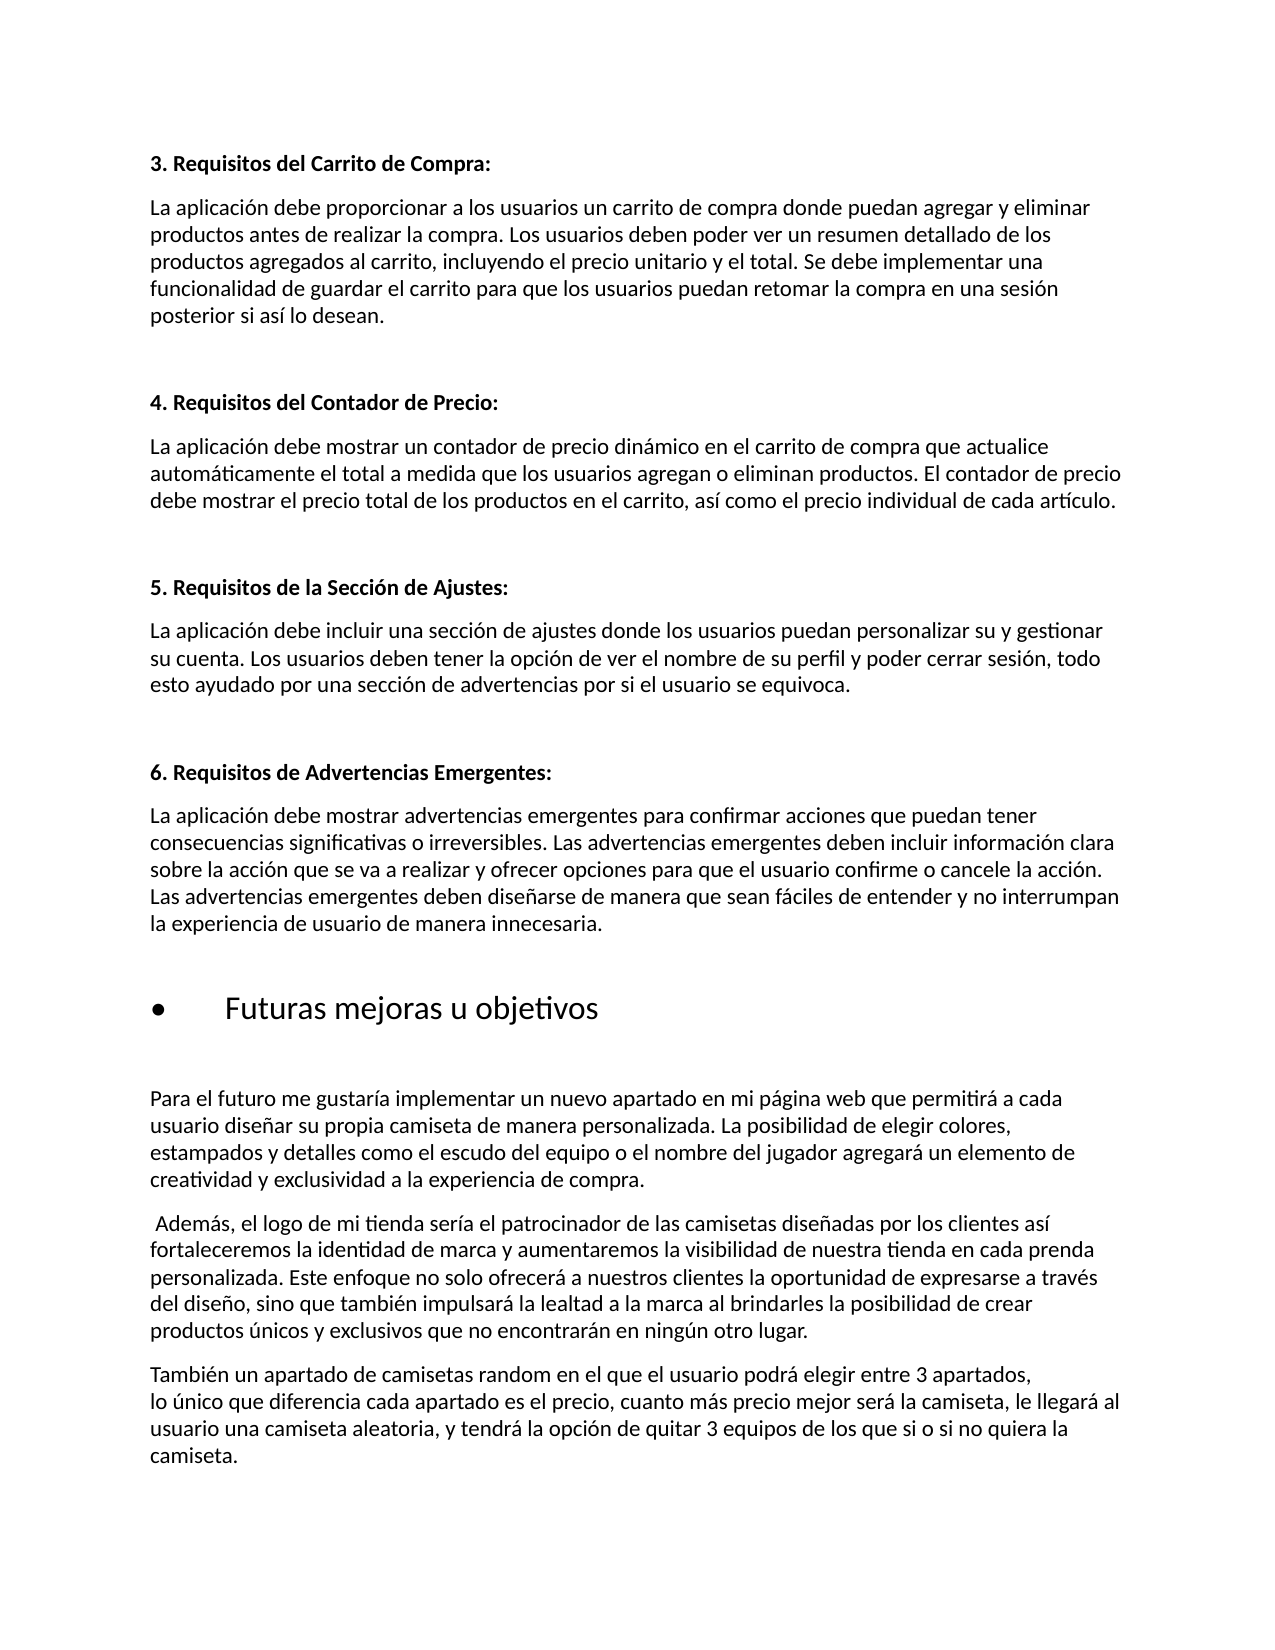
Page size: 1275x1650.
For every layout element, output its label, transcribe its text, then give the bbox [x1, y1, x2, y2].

text 6. Requisitos de Advertencias Emergentes: [150, 759, 1125, 786]
text También un apartado de camisetas random en el que el usuario podrá elegir entre 3 apartados, lo único que diferencia cada apartado es el precio, cuanto más precio mejor será la camiseta, le llegará al usuario una camiseta aleatoria, y tendrá la opción de quitar 3 equipos de los que si o si no quiera la camiseta. [150, 1361, 1125, 1469]
text La aplicación debe mostrar un contador de precio dinámico en el carrito de compra que actualice automáticamente el total a medida que los usuarios agregan o eliminan productos. El contador de precio debe mostrar el precio total de los productos en el carrito, así como el precio individual de cada artículo. [150, 432, 1125, 513]
text 5. Requisitos de la Sección de Ajustes: [150, 574, 1125, 601]
text La aplicación debe mostrar advertencias emergentes para confirmar acciones que puedan tener consecuencias significativas o irreversibles. Las advertencias emergentes deben incluir información clara sobre la acción que se va a realizar y ofrecer opciones para que el usuario confirme o cancele la acción. Las advertencias emergentes deben diseñarse de manera que sean fáciles de entender y no interrumpan la experiencia de usuario de manera innecesaria. [150, 802, 1125, 937]
text 4. Requisitos del Contador de Precio: [150, 389, 1125, 416]
text La aplicación debe proporcionar a los usuarios un carrito de compra donde puedan agregar y eliminar productos antes de realizar la compra. Los usuarios deben poder ver un resumen detallado de los productos agregados al carrito, incluyendo el precio unitario y el total. Se debe implementar una funcionalidad de guardar el carrito para que los usuarios puedan retomar la compra en una sesión posterior si así lo desean. [150, 194, 1125, 328]
list Futuras mejoras u objetivos [150, 997, 1125, 1024]
text Para el futuro me gustaría implementar un nuevo apartado en mi página web que permitirá a cada usuario diseñar su propia camiseta de manera personalizada. La posibilidad de elegir colores, estampados y detalles como el escudo del equipo o el nombre del jugador agregará un elemento de creatividad y exclusividad a la experiencia de compra. [150, 1085, 1125, 1193]
text 3. Requisitos del Carrito de Compra: [150, 150, 1125, 177]
text La aplicación debe incluir una sección de ajustes donde los usuarios puedan personalizar su y gestionar su cuenta. Los usuarios deben tener la opción de ver el nombre de su perfil y poder cerrar sesión, todo esto ayudado por una sección de advertencias por si el usuario se equivoca. [150, 617, 1125, 698]
text Además, el logo de mi tienda sería el patrocinador de las camisetas diseñadas por los clientes así fortaleceremos la identidad de marca y aumentaremos la visibilidad de nuestra tienda en cada prenda personalizada. Este enfoque no solo ofrecerá a nuestros clientes la oportunidad de expresarse a través del diseño, sino que también impulsará la lealtad a la marca al brindarles la posibilidad de crear productos únicos y exclusivos que no encontrarán en ningún otro lugar. [150, 1209, 1125, 1344]
